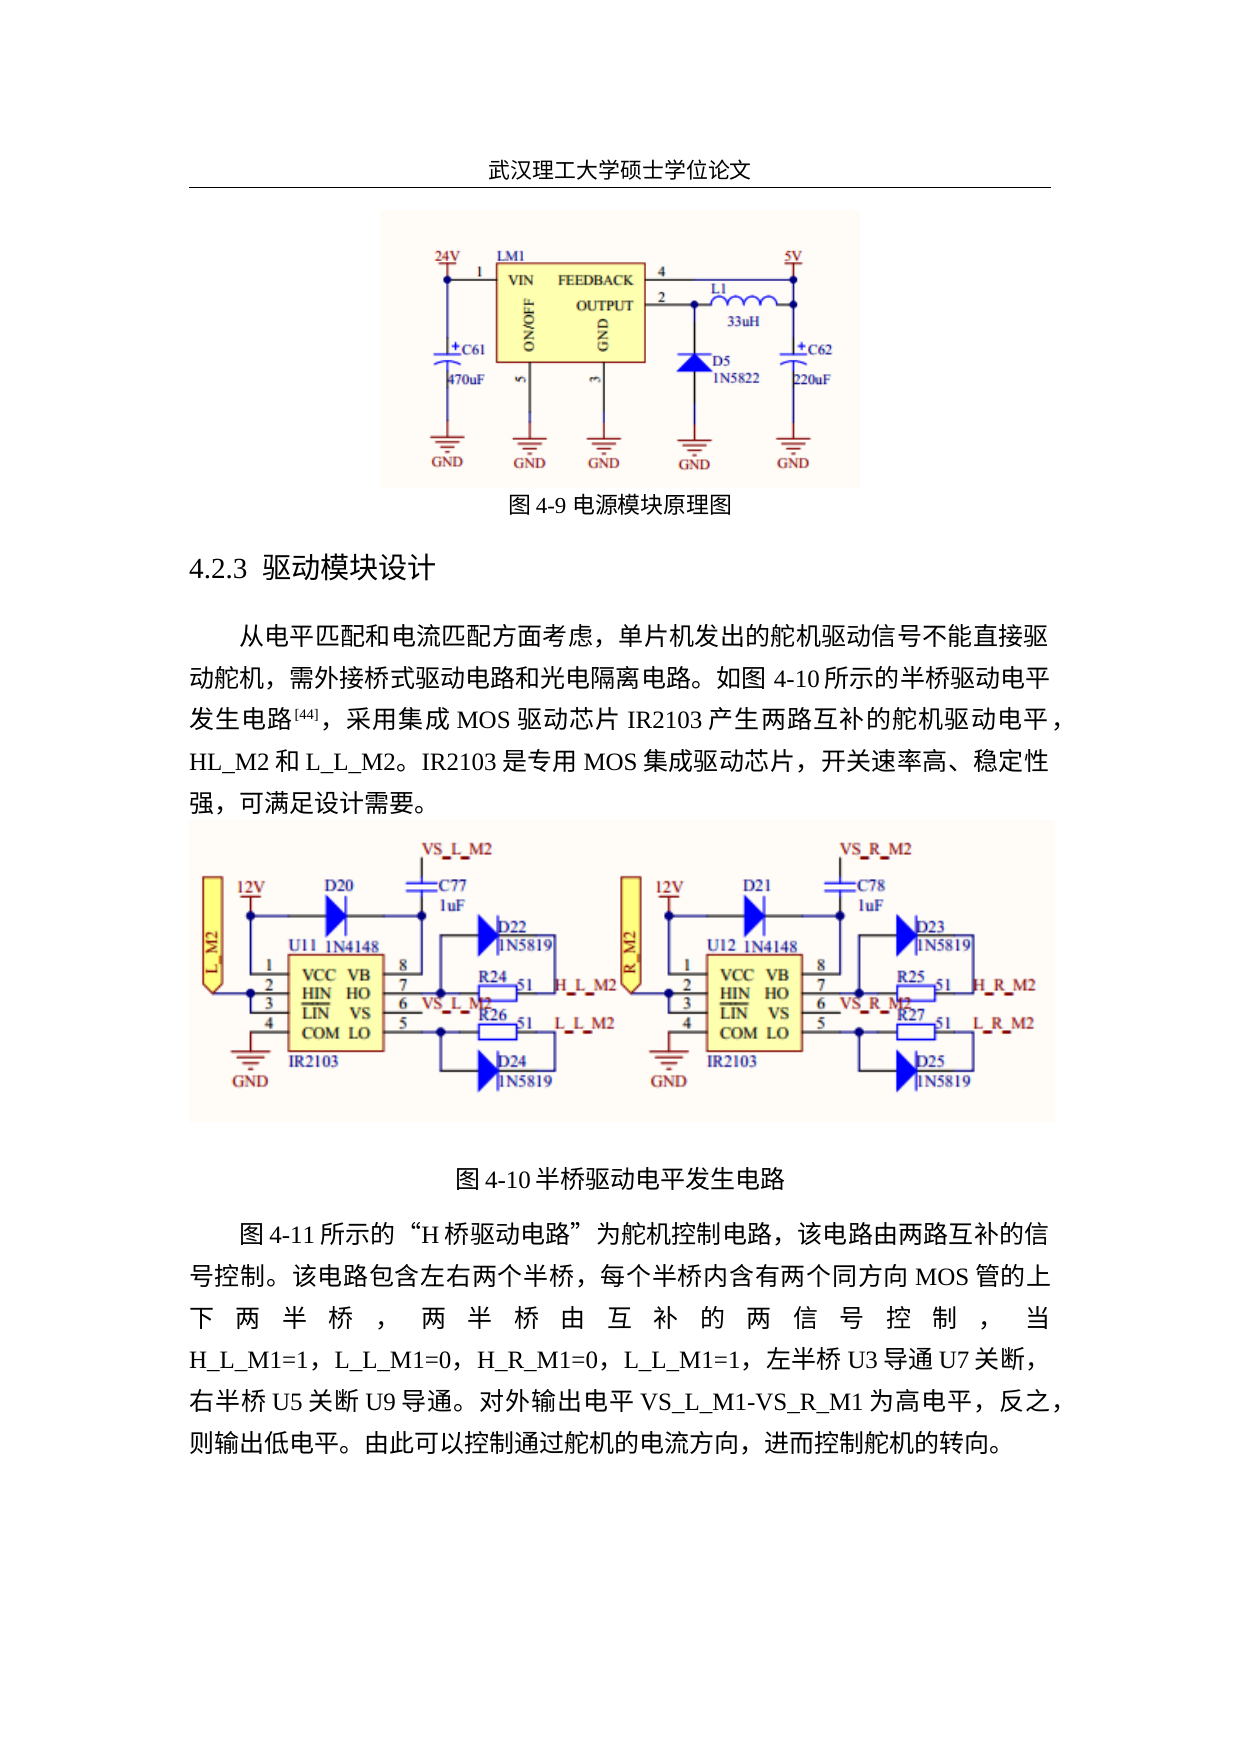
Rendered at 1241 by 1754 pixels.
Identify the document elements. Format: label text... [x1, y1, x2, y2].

picture [380, 210, 860, 488]
text 从电平匹配和电流匹配方面考虑，单片机发出的舵机驱动信号不能直接驱动舵机，需外接桥式驱动电路和光电隔离电路。如图4-10所示的半桥驱动电平发生电路[44]，采用集成MOS驱动芯片IR2103产生两路互补的舵机驱动电平，HL_M2和L_L_M2。IR2103是专用MOS集成驱动芯片，开关速率高、稳定性强，可满足设计需要。 [189, 612, 1051, 820]
text 图4-9 电源模块原理图 [189, 487, 1051, 521]
text 图4-10半桥驱动电平发生电路 [189, 1146, 1051, 1211]
text 图4-11所示的“H桥驱动电路”为舵机控制电路，该电路由两路互补的信号控制。该电路包含左右两个半桥，每个半桥内含有两个同方向MOS管的上下两半桥，两半桥由互补的两信号控制，当H_L_M1=1，L_L_M1=0，H_R_M1=0，L_L_M1=1，左半桥U3导通U7关断，右半桥U5关断U9导通。对外输出电平VS_L_M1-VS_R_M1为高电平，反之，则输出低电平。由此可以控制通过舵机的电流方向，进而控制舵机的转向。 [189, 1211, 1051, 1461]
list 驱动模块设计 [189, 546, 1051, 587]
picture [188, 820, 1055, 1122]
